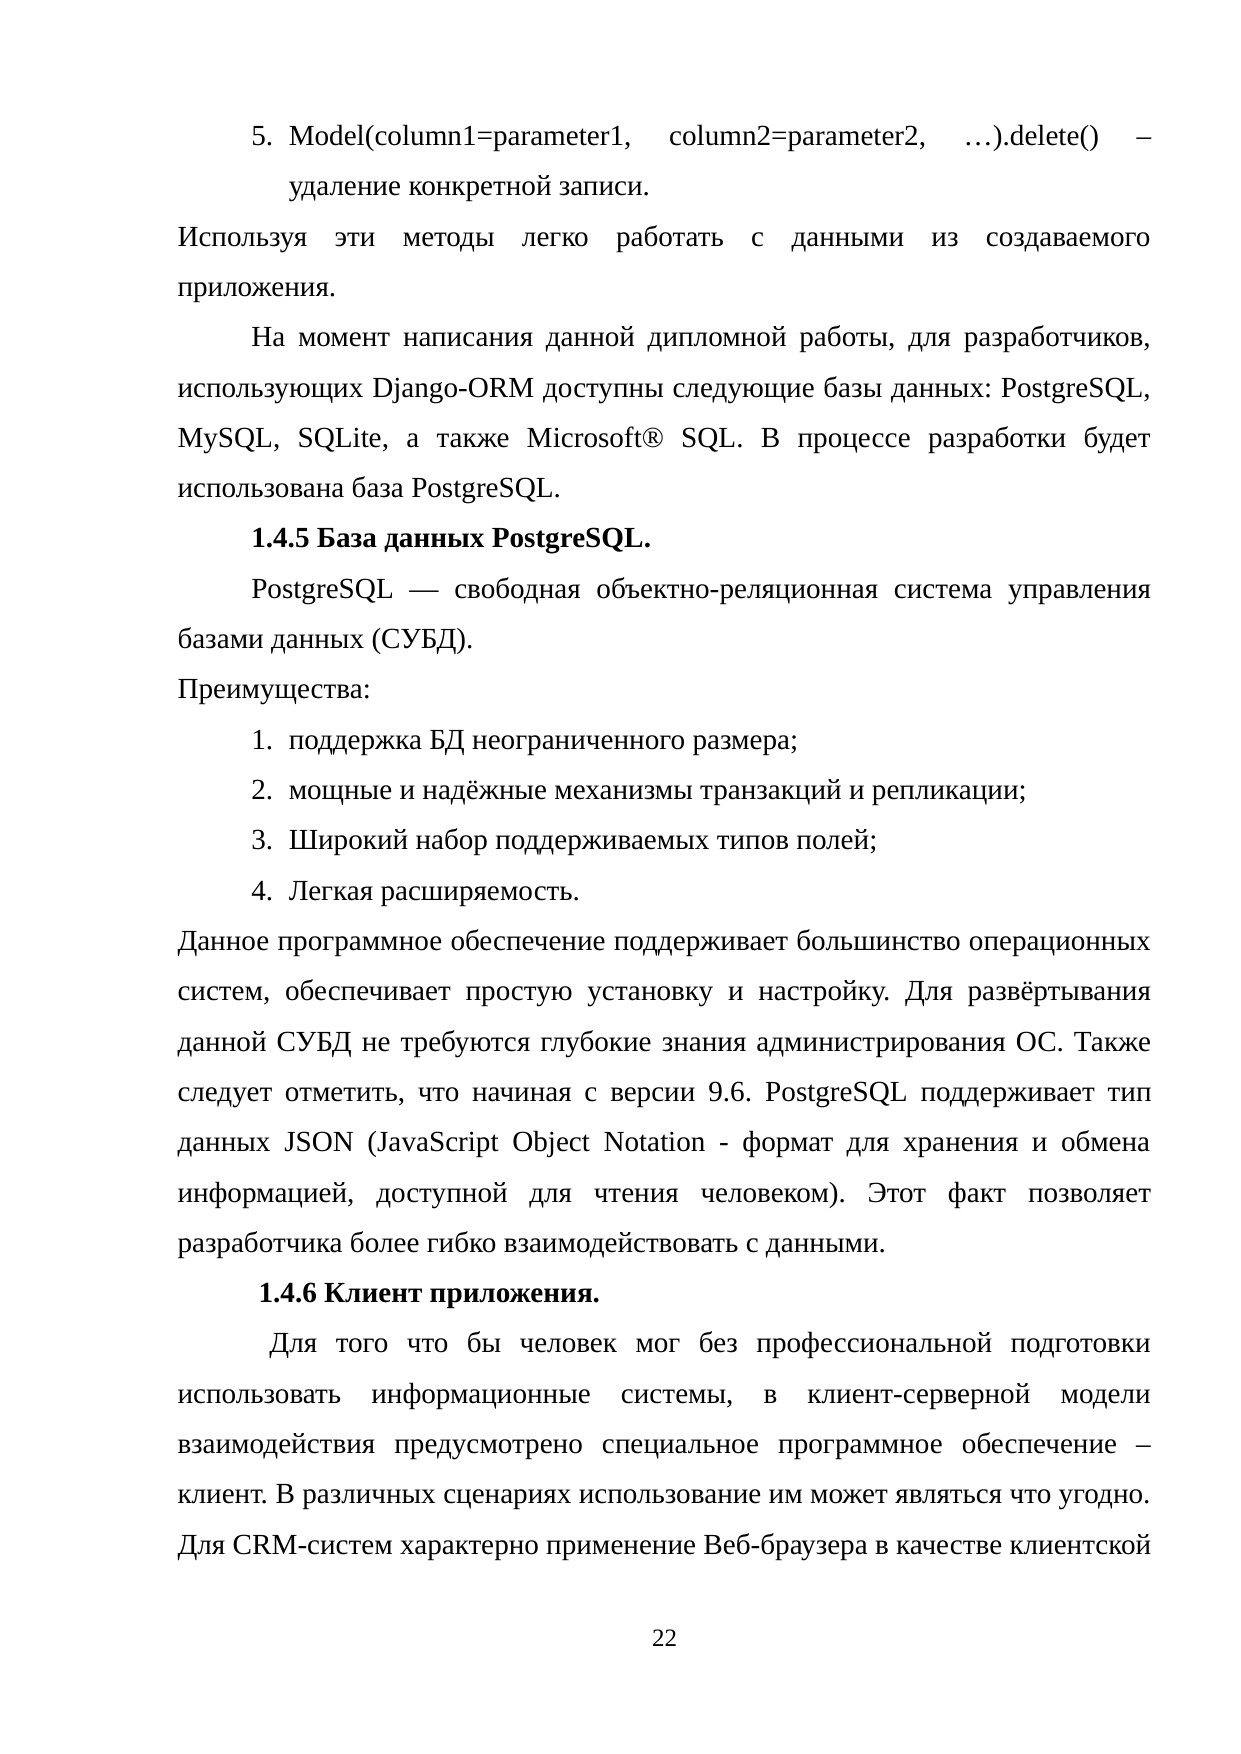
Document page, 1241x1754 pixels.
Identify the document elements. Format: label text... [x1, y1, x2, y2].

text Преимущества: [177, 672, 1152, 705]
list Model(column1=parameter1, column2=parameter2, …).delete() – удаление конкретной записи. [251, 118, 1152, 202]
list Легкая расширяемость. [251, 873, 1152, 906]
text Данное программное обеспечение поддерживает большинство операционных систем, обеспечивает простую установку и настройку. Для развёртывания данной СУБД не требуются глубокие знания администрирования ОС. Также следует отметить, что начиная с версии 9.6. PostgreSQL поддерживает тип данных JSON (JavaScript Object Notation - формат для хранения и обмена информацией, доступной для чтения человеком). Этот факт позволяет разработчика более гибко взаимодействовать с данными. [177, 923, 1152, 1258]
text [177, 1326, 1152, 1560]
text 1.4.5 База данных PostgreSQL. [177, 521, 1152, 554]
list поддержка БД неограниченного размера; [251, 722, 1152, 755]
text Используя эти методы легко работать с данными из создаваемого приложения. [177, 219, 1152, 303]
list мощные и надёжные механизмы транзакций и репликации; [251, 772, 1152, 806]
text На момент написания данной дипломной работы, для разработчиков, использующих Django-ORM доступны следующие базы данных: PostgreSQL, MySQL, SQLite, а также Microsoft® SQL. В процессе разработки будет использована база PostgreSQL. [177, 319, 1152, 504]
list Широкий набор поддерживаемых типов полей; [251, 822, 1152, 856]
text 1.4.6 Клиент приложения. [177, 1275, 1152, 1309]
text PostgreSQL — свободная объектно-реляционная система управления базами данных (СУБД). [177, 571, 1152, 655]
